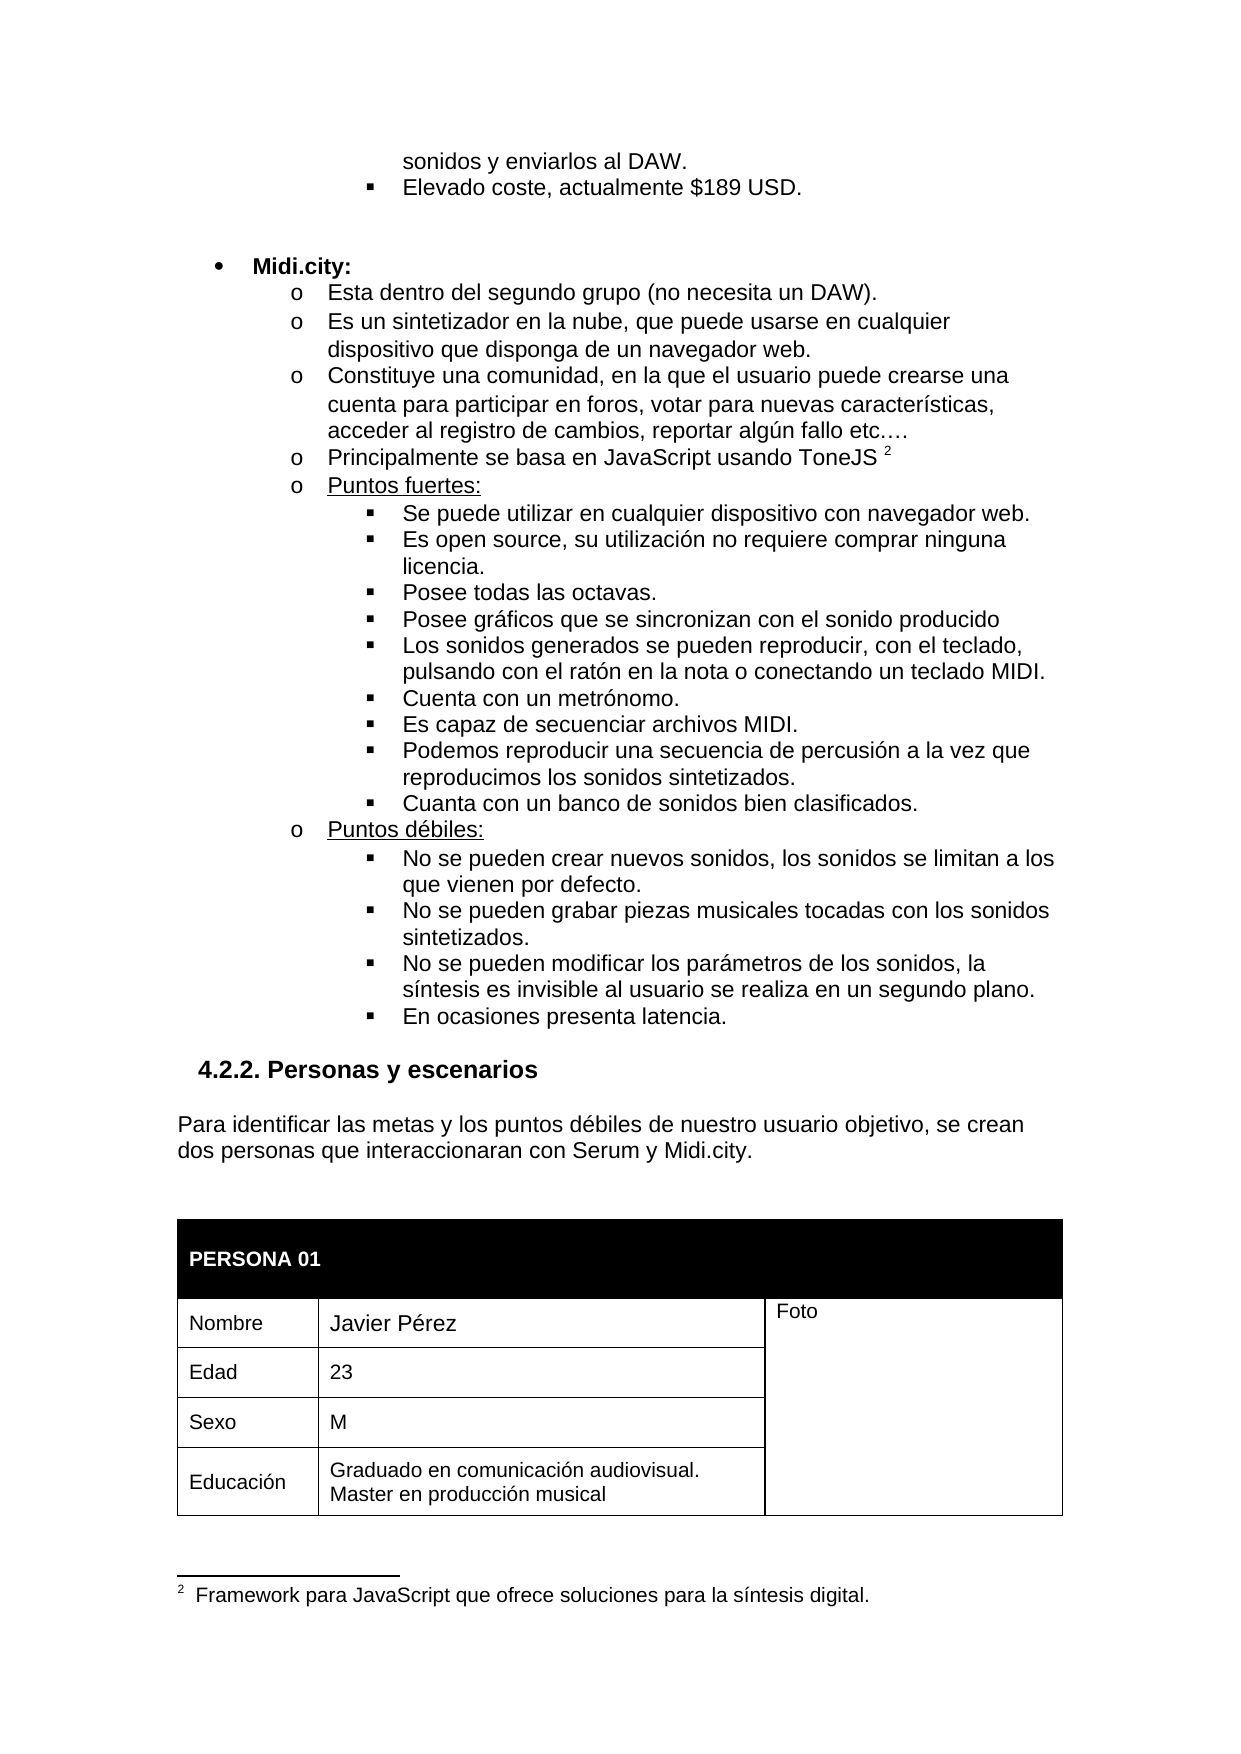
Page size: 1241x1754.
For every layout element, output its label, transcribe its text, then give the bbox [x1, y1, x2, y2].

table_header PERSONA 01 [178, 1220, 1062, 1298]
list Elevado coste, actualmente $189 USD. [365, 174, 1063, 200]
list Esta dentro del segundo grupo (no necesita un DAW). [290, 279, 1063, 308]
table_cell M [319, 1398, 764, 1447]
list Posee todas las octavas. [365, 579, 1063, 606]
list Los sonidos generados se pueden reproducir, con el teclado, pulsando con el ratón en la nota o conectando un teclado MIDI. [365, 632, 1063, 684]
table_cell Nombre [178, 1299, 318, 1347]
subtitle 4.2.2. Personas y escenarios [198, 1056, 1063, 1084]
list No se pueden crear nuevos sonidos, los sonidos se limitan a los que vienen por defecto. [365, 845, 1063, 897]
list Cuenta con un metrónomo. [365, 684, 1063, 711]
list Puntos débiles: [290, 816, 1063, 845]
text Para identificar las metas y los puntos débiles de nuestro usuario objetivo, se crean dos personas que interaccionaran con Serum y Midi.city. [177, 1111, 1063, 1163]
list Se puede utilizar en cualquier dispositivo con navegador web. [365, 500, 1063, 526]
list No se pueden modificar los parámetros de los sonidos, la síntesis es invisible al usuario se realiza en un segundo plano. [365, 950, 1063, 1003]
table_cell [319, 1448, 764, 1515]
list Posee gráficos que se sincronizan con el sonido producido [365, 606, 1063, 632]
table_cell Foto [766, 1299, 1062, 1515]
list Es open source, su utilización no requiere comprar ninguna licencia. [365, 526, 1063, 579]
table_cell Edad [178, 1348, 318, 1397]
table_cell Sexo [178, 1398, 318, 1447]
list Midi.city: [215, 253, 1063, 279]
table_cell Javier Pérez [319, 1299, 764, 1347]
list Cuanta con un banco de sonidos bien clasificados. [365, 790, 1063, 816]
list Es un sintetizador en la nube, que puede usarse en cualquier dispositivo que disponga de un navegador web. [290, 308, 1063, 362]
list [365, 148, 1063, 174]
list No se pueden grabar piezas musicales tocadas con los sonidos sintetizados. [365, 897, 1063, 950]
list Puntos fuertes: [290, 472, 1063, 500]
list Es capaz de secuenciar archivos MIDI. [365, 711, 1063, 737]
list Principalmente se basa en JavaScript usando ToneJS [290, 443, 1063, 472]
table_cell 23 [319, 1348, 764, 1397]
list Podemos reproducir una secuencia de percusión a la vez que reproducimos los sonidos sintetizados. [365, 737, 1063, 790]
list Constituye una comunidad, en la que el usuario puede crearse una cuenta para participar en foros, votar para nuevas características, acceder al registro de cambios, reportar algún fallo etc.… [290, 362, 1063, 443]
table_cell Educación [178, 1448, 318, 1515]
list En ocasiones presenta latencia. [365, 1003, 1063, 1029]
